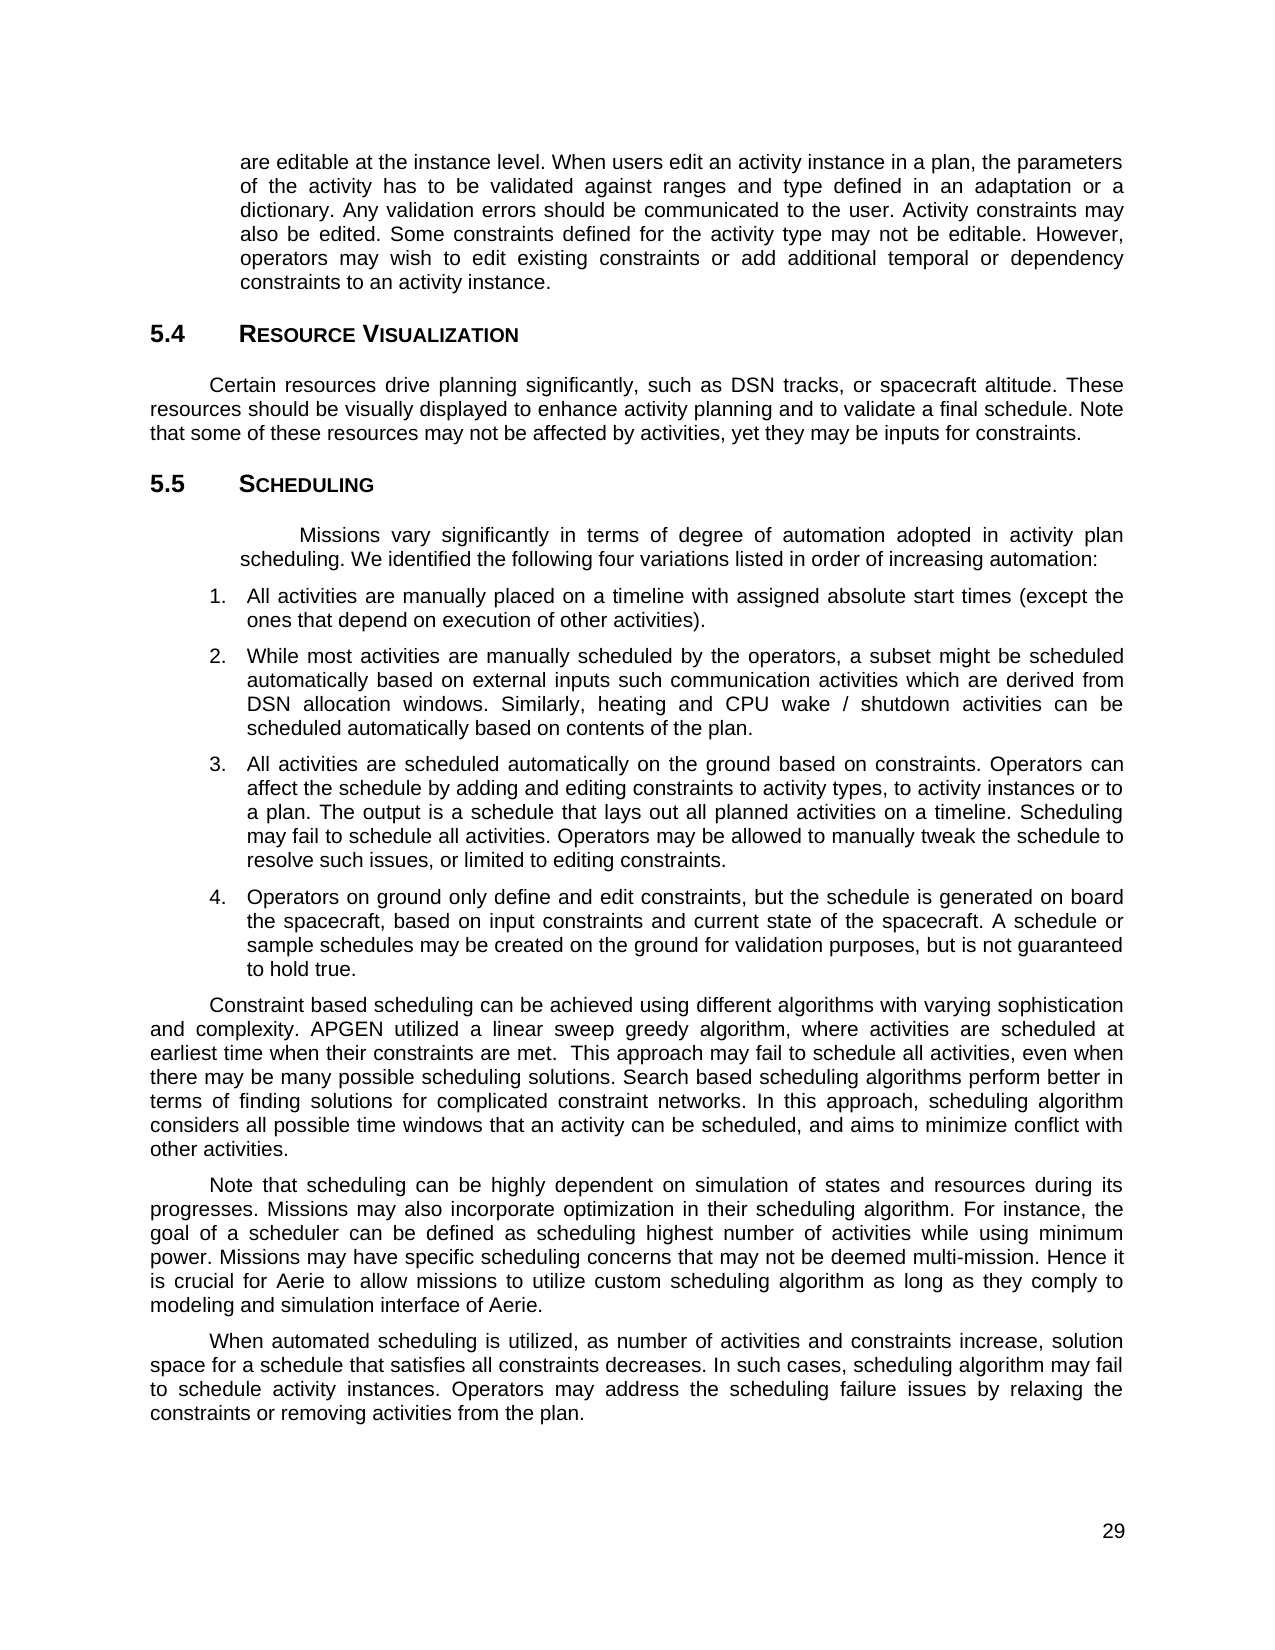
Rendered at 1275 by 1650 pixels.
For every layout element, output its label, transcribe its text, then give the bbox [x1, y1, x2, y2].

text Missions vary significantly in terms of degree of automation adopted in activity plan scheduling. We identified the following four variations listed in order of increasing automation: [240, 523, 1125, 571]
text Constraint based scheduling can be achieved using different algorithms with varying sophistication and complexity. APGEN utilized a linear sweep greedy algorithm, where activities are scheduled at earliest time when their constraints are met. This approach may fail to schedule all activities, even when there may be many possible scheduling solutions. Search based scheduling algorithms perform better in terms of finding solutions for complicated constraint networks. In this approach, scheduling algorithm considers all possible time windows that an activity can be scheduled, and aims to minimize conflict with other activities. [150, 993, 1125, 1161]
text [240, 150, 1125, 294]
list While most activities are manually scheduled by the operators, a subset might be scheduled automatically based on external inputs such communication activities which are derived from DSN allocation windows. Similarly, heating and CPU wake / shutdown activities can be scheduled automatically based on contents of the plan. [209, 644, 1125, 740]
list All activities are scheduled automatically on the ground based on constraints. Operators can affect the schedule by adding and editing constraints to activity types, to activity instances or to a plan. The output is a schedule that lays out all planned activities on a timeline. Scheduling may fail to schedule all activities. Operators may be allowed to manually tweak the schedule to resolve such issues, or limited to editing constraints. [209, 752, 1125, 872]
subtitle Scheduling [150, 469, 1125, 498]
list Operators on ground only define and edit constraints, but the schedule is generated on board the spacecraft, based on input constraints and current state of the spacecraft. A schedule or sample schedules may be created on the ground for validation purposes, but is not guaranteed to hold true. [209, 884, 1125, 980]
subtitle Resource Visualization [150, 319, 1125, 347]
list All activities are manually placed on a timeline with assigned absolute start times (except the ones that depend on execution of other activities). [209, 583, 1125, 631]
text When automated scheduling is utilized, as number of activities and constraints increase, solution space for a schedule that satisfies all constraints decreases. In such cases, scheduling algorithm may fail to schedule activity instances. Operators may address the scheduling failure issues by relaxing the constraints or removing activities from the plan. [150, 1329, 1125, 1425]
text Certain resources drive planning significantly, such as DSN tracks, or spacecraft altitude. These resources should be visually displayed to enhance activity planning and to validate a final schedule. Note that some of these resources may not be affected by activities, yet they may be inputs for constraints. [150, 372, 1125, 444]
text Note that scheduling can be highly dependent on simulation of states and resources during its progresses. Missions may also incorporate optimization in their scheduling algorithm. For instance, the goal of a scheduler can be defined as scheduling highest number of activities while using minimum power. Missions may have specific scheduling concerns that may not be deemed multi-mission. Hence it is crucial for Aerie to allow missions to utilize custom scheduling algorithm as long as they comply to modeling and simulation interface of Aerie. [150, 1173, 1125, 1317]
